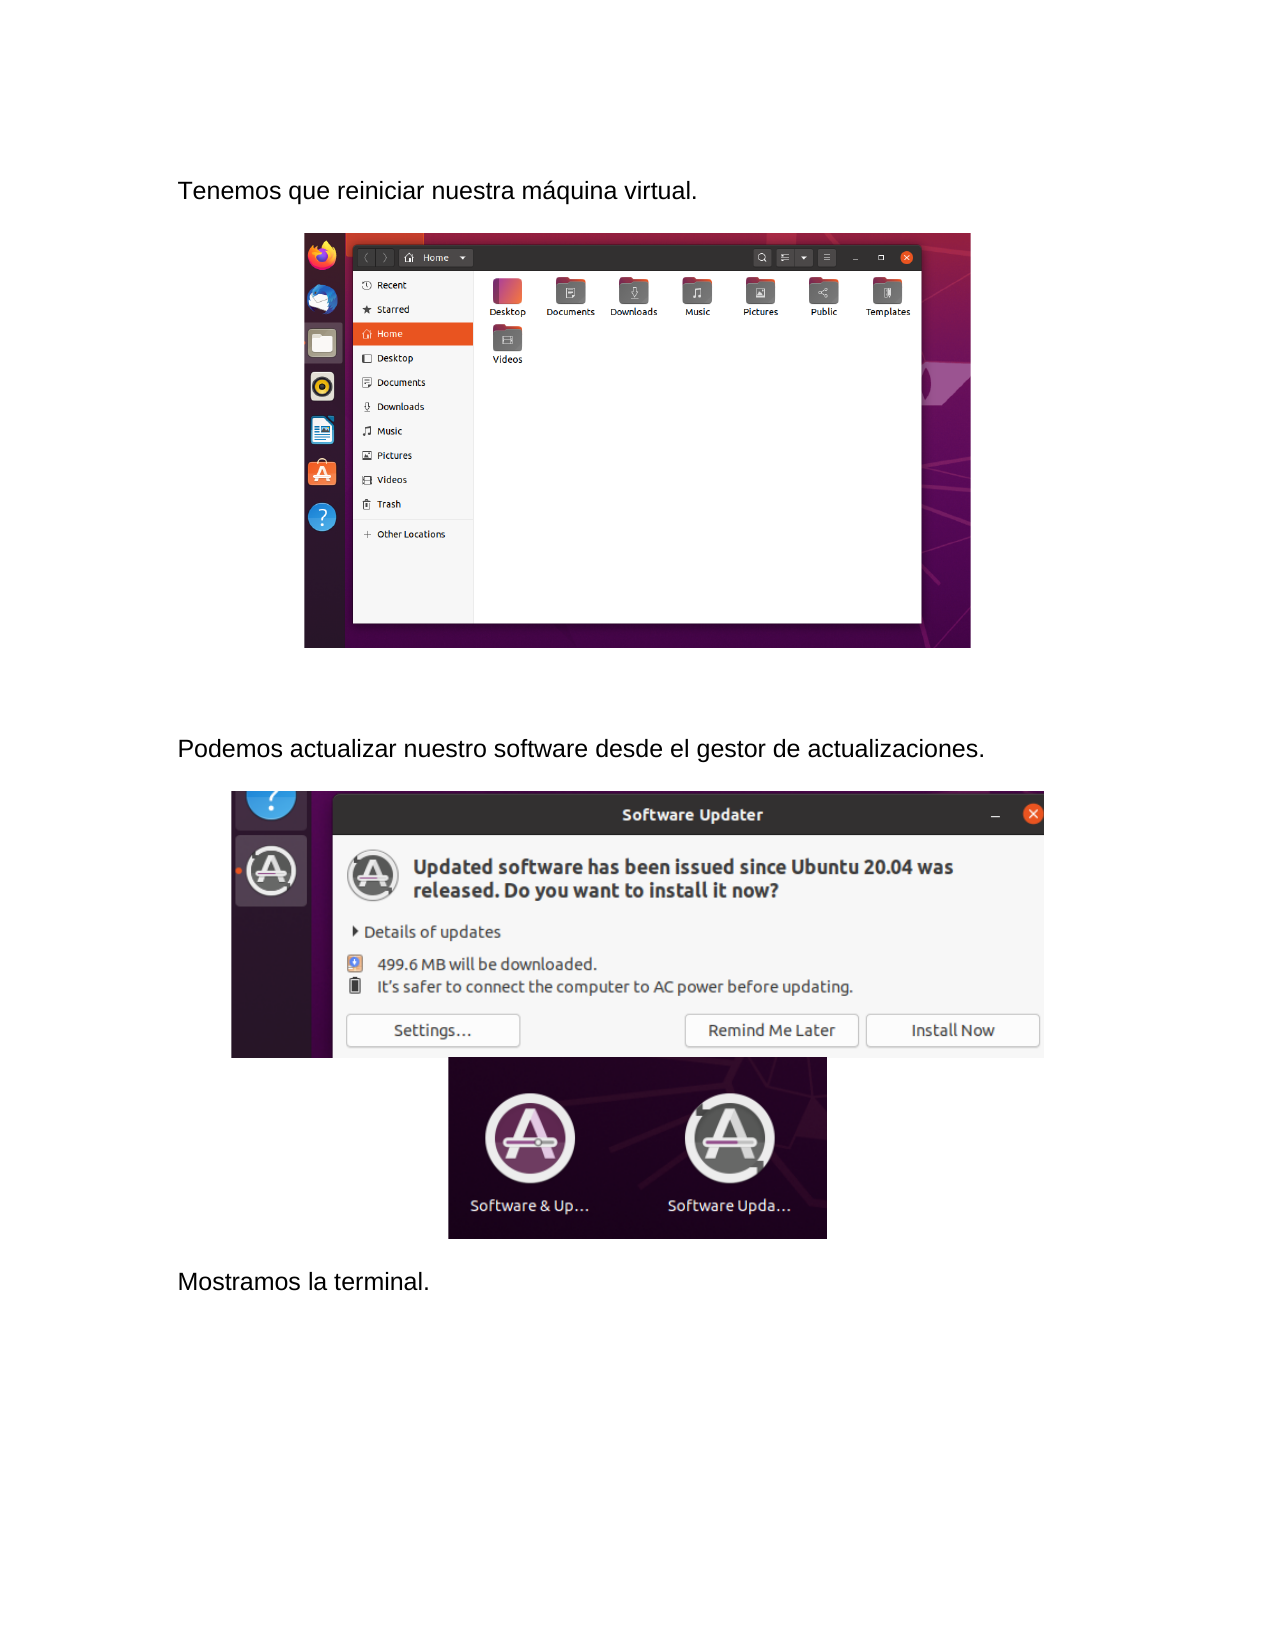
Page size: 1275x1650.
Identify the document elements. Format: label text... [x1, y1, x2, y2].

text Podemos actualizar nuestro software desde el gestor de actualizaciones. [177, 734, 1098, 762]
picture [304, 233, 971, 648]
text Tenemos que reiniciar nuestra máquina virtual. [177, 176, 1098, 205]
picture [231, 791, 1044, 1239]
text Mostramos la terminal. [177, 1267, 1098, 1296]
